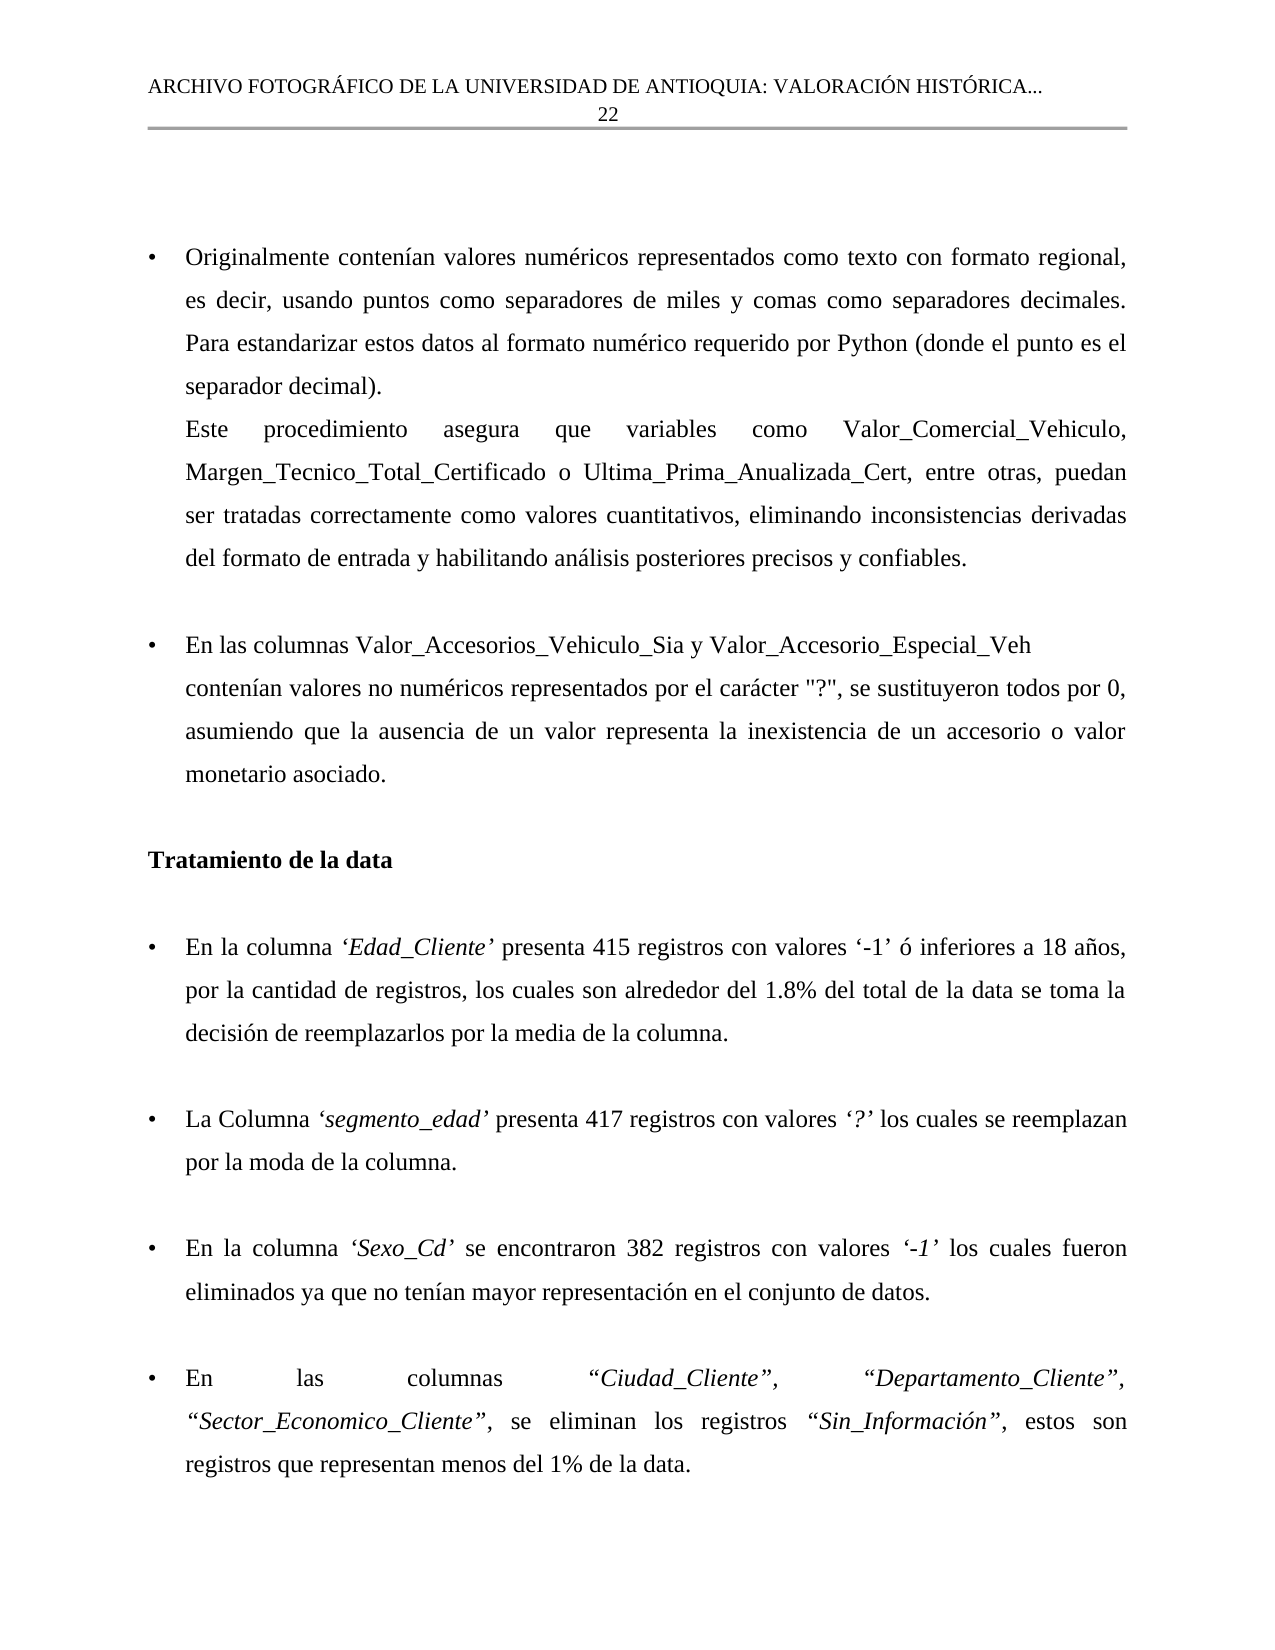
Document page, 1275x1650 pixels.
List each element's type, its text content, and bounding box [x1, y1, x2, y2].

list En la columna ‘Edad_Cliente’ presenta 415 registros con valores ‘-1’ ó inferiores a 18 años, por la cantidad de registros, los cuales son alrededor del 1.8% del total de la data se toma la decisión de reemplazarlos por la media de la columna. [148, 932, 1127, 1047]
list Originalmente contenían valores numéricos representados como texto con formato regional, es decir, usando puntos como separadores de miles y comas como separadores decimales. Para estandarizar estos datos al formato numérico requerido por Python (donde el punto es el separador decimal). [148, 242, 1127, 400]
text Este procedimiento asegura que variables como Valor_Comercial_Vehiculo, Margen_Tecnico_Total_Certificado o Ultima_Prima_Anualizada_Cert, entre otras, puedan ser tratadas correctamente como valores cuantitativos, eliminando inconsistencias derivadas del formato de entrada y habilitando análisis posteriores precisos y confiables. [185, 414, 1127, 572]
text contenían valores no numéricos representados por el carácter "?", se sustituyeron todos por 0, asumiendo que la ausencia de un valor representa la inexistencia de un accesorio o valor monetario asociado. [185, 673, 1127, 788]
list La Columna ‘segmento_edad’ presenta 417 registros con valores ‘?’ los cuales se reemplazan por la moda de la columna. [148, 1104, 1127, 1176]
list En la columna ‘Sexo_Cd’ se encontraron 382 registros con valores ‘-1’ los cuales fueron eliminados ya que no tenían mayor representación en el conjunto de datos. [148, 1233, 1127, 1305]
list En las columnas “Ciudad_Cliente”, “Departamento_Cliente”, “Sector_Economico_Cliente”, se eliminan los registros “Sin_Información”, estos son registros que representan menos del 1% de la data. [148, 1363, 1127, 1478]
text Tratamiento de la data [148, 845, 1127, 874]
list En las columnas Valor_Accesorios_Vehiculo_Sia y Valor_Accesorio_Especial_Veh [148, 630, 1127, 658]
